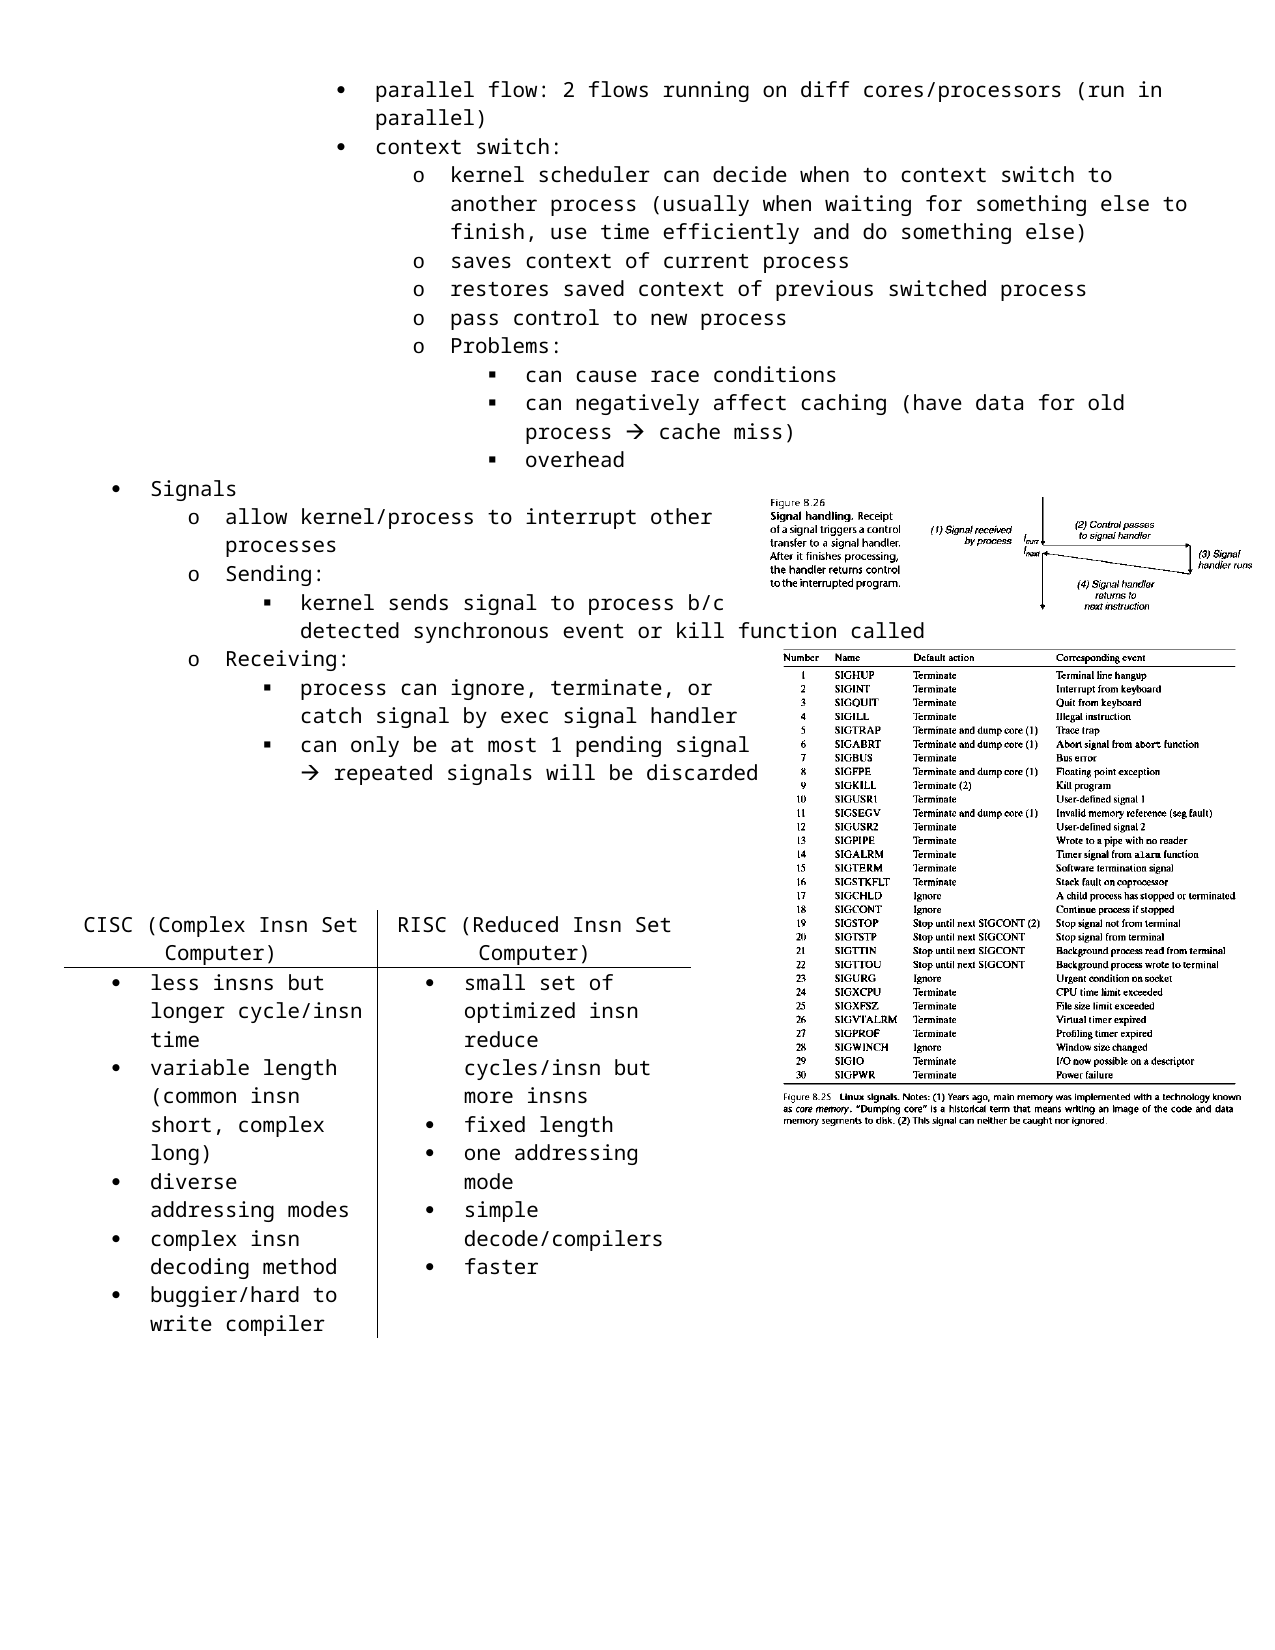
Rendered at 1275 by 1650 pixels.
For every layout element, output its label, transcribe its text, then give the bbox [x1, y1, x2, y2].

list context switch: [337, 132, 1200, 160]
list restores saved context of previous switched process [412, 274, 1200, 303]
table_header RISC (Reduced Insn Set Computer) [378, 910, 691, 967]
list can only be at most 1 pending signal repeated signals will be discarded [262, 730, 777, 787]
list kernel sends signal to process b/c detected synchronous event or kill function called [262, 588, 1200, 644]
list overhead [487, 445, 1200, 474]
table_cell less insns but longer cycle/insn time variable length (common insn short, complex long) diverse addressing modes complex insn decoding method buggier/hard to write compiler [64, 968, 377, 1337]
list allow kernel/process to interrupt other processes [187, 502, 762, 559]
list Receiving: [187, 644, 1200, 673]
list Problems: [412, 331, 1200, 360]
list Sending: [187, 559, 762, 588]
table_cell small set of optimized insn reduce cycles/insn but more insns fixed length one addressing mode simple decode/compilers faster [378, 968, 691, 1337]
table_header CISC (Complex Insn Set Computer) [64, 910, 377, 967]
list can negatively affect caching (have data for old process cache miss) [487, 388, 1200, 445]
list saves context of current process [412, 246, 1200, 274]
list parallel flow: 2 flows running on diff cores/processors (run in parallel) [337, 75, 1200, 132]
list can cause race conditions [487, 360, 1200, 388]
list pass control to new process [412, 303, 1200, 331]
list process can ignore, terminate, or catch signal by exec signal handler [262, 673, 777, 730]
list Signals [112, 474, 1200, 502]
list kernel scheduler can decide when to context switch to another process (usually when waiting for something else to finish, use time efficiently and do something else) [412, 160, 1200, 246]
